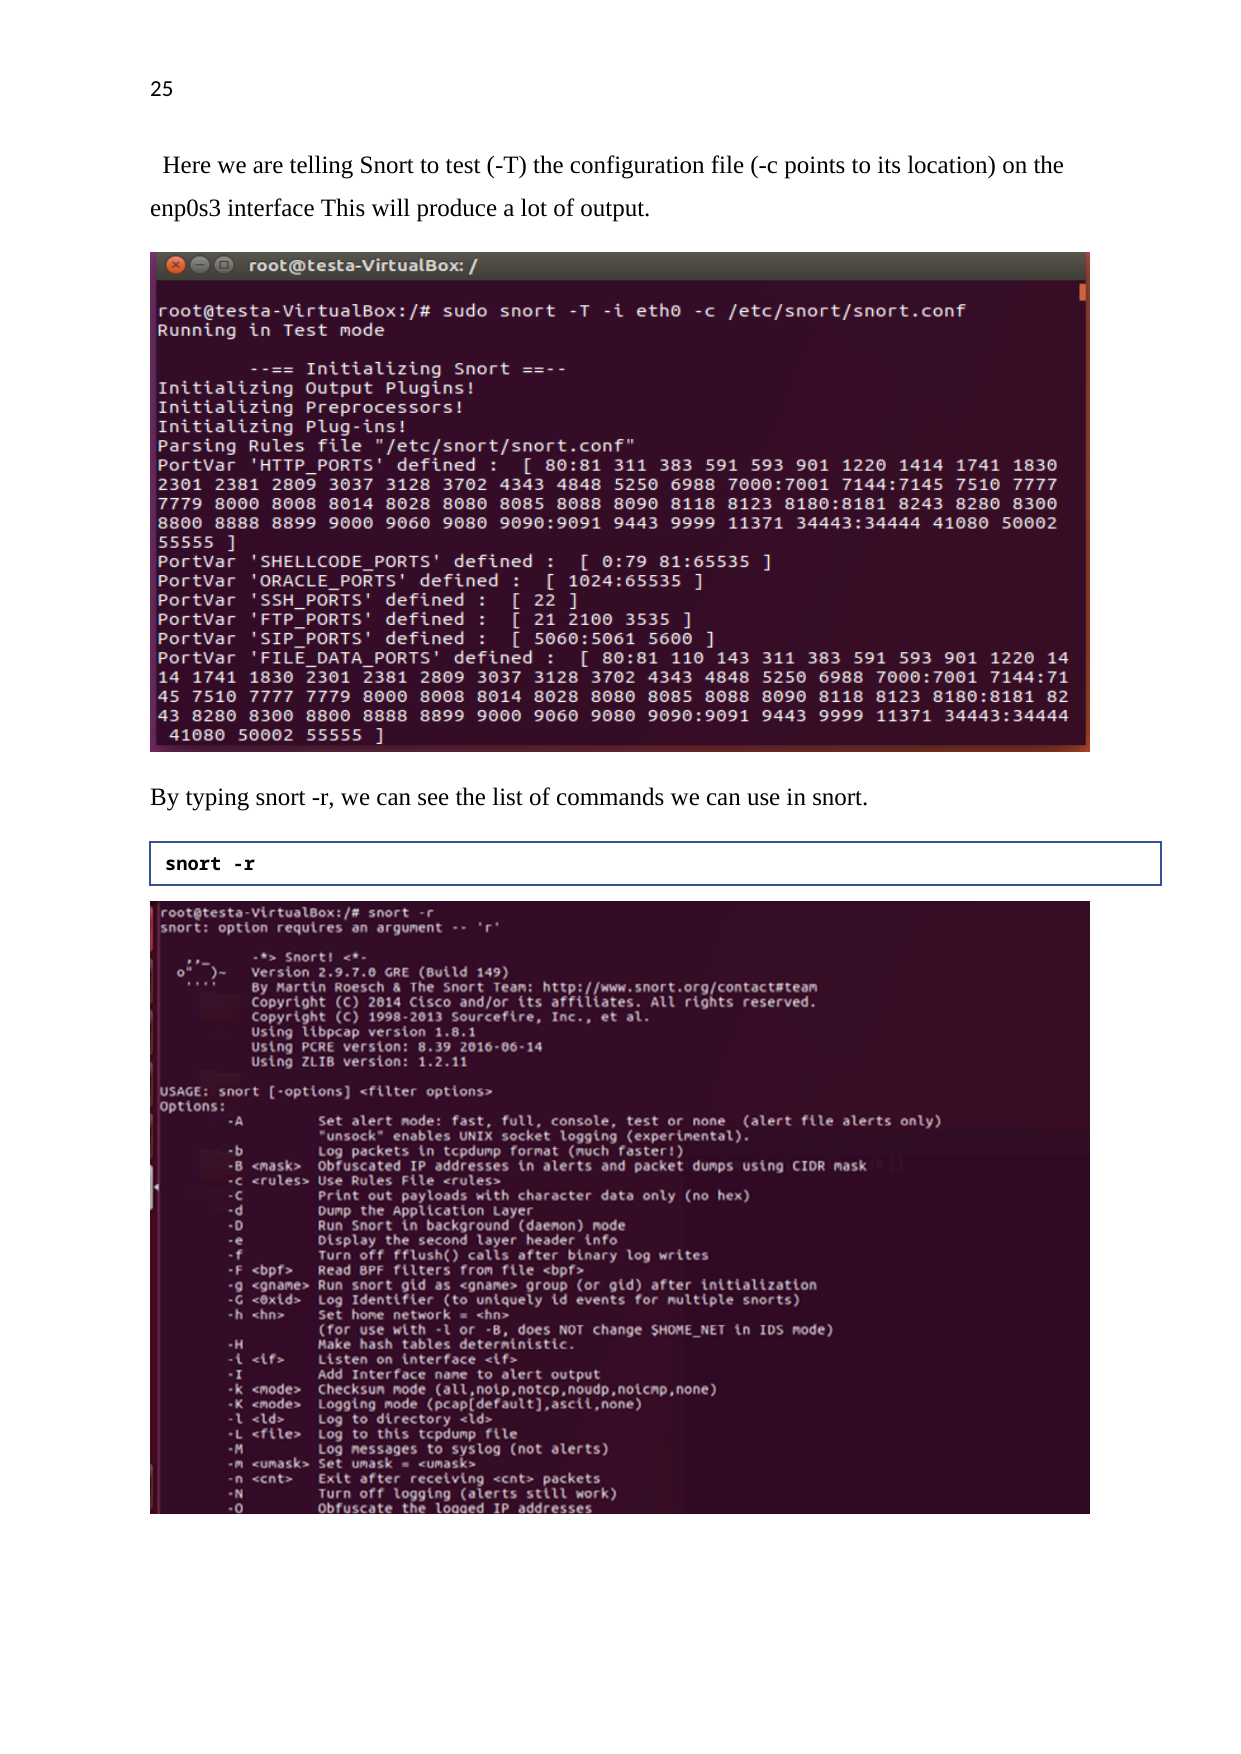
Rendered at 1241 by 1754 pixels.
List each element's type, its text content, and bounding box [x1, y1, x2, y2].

picture [150, 252, 1090, 752]
text Here we are telling Snort to test (-T) the configuration file (-c points to its location) on the enp0s3 interface This will produce a lot of output. [150, 150, 1090, 222]
picture [150, 901, 1090, 1514]
text By typing snort -r, we can see the list of commands we can use in snort. [150, 782, 1090, 811]
